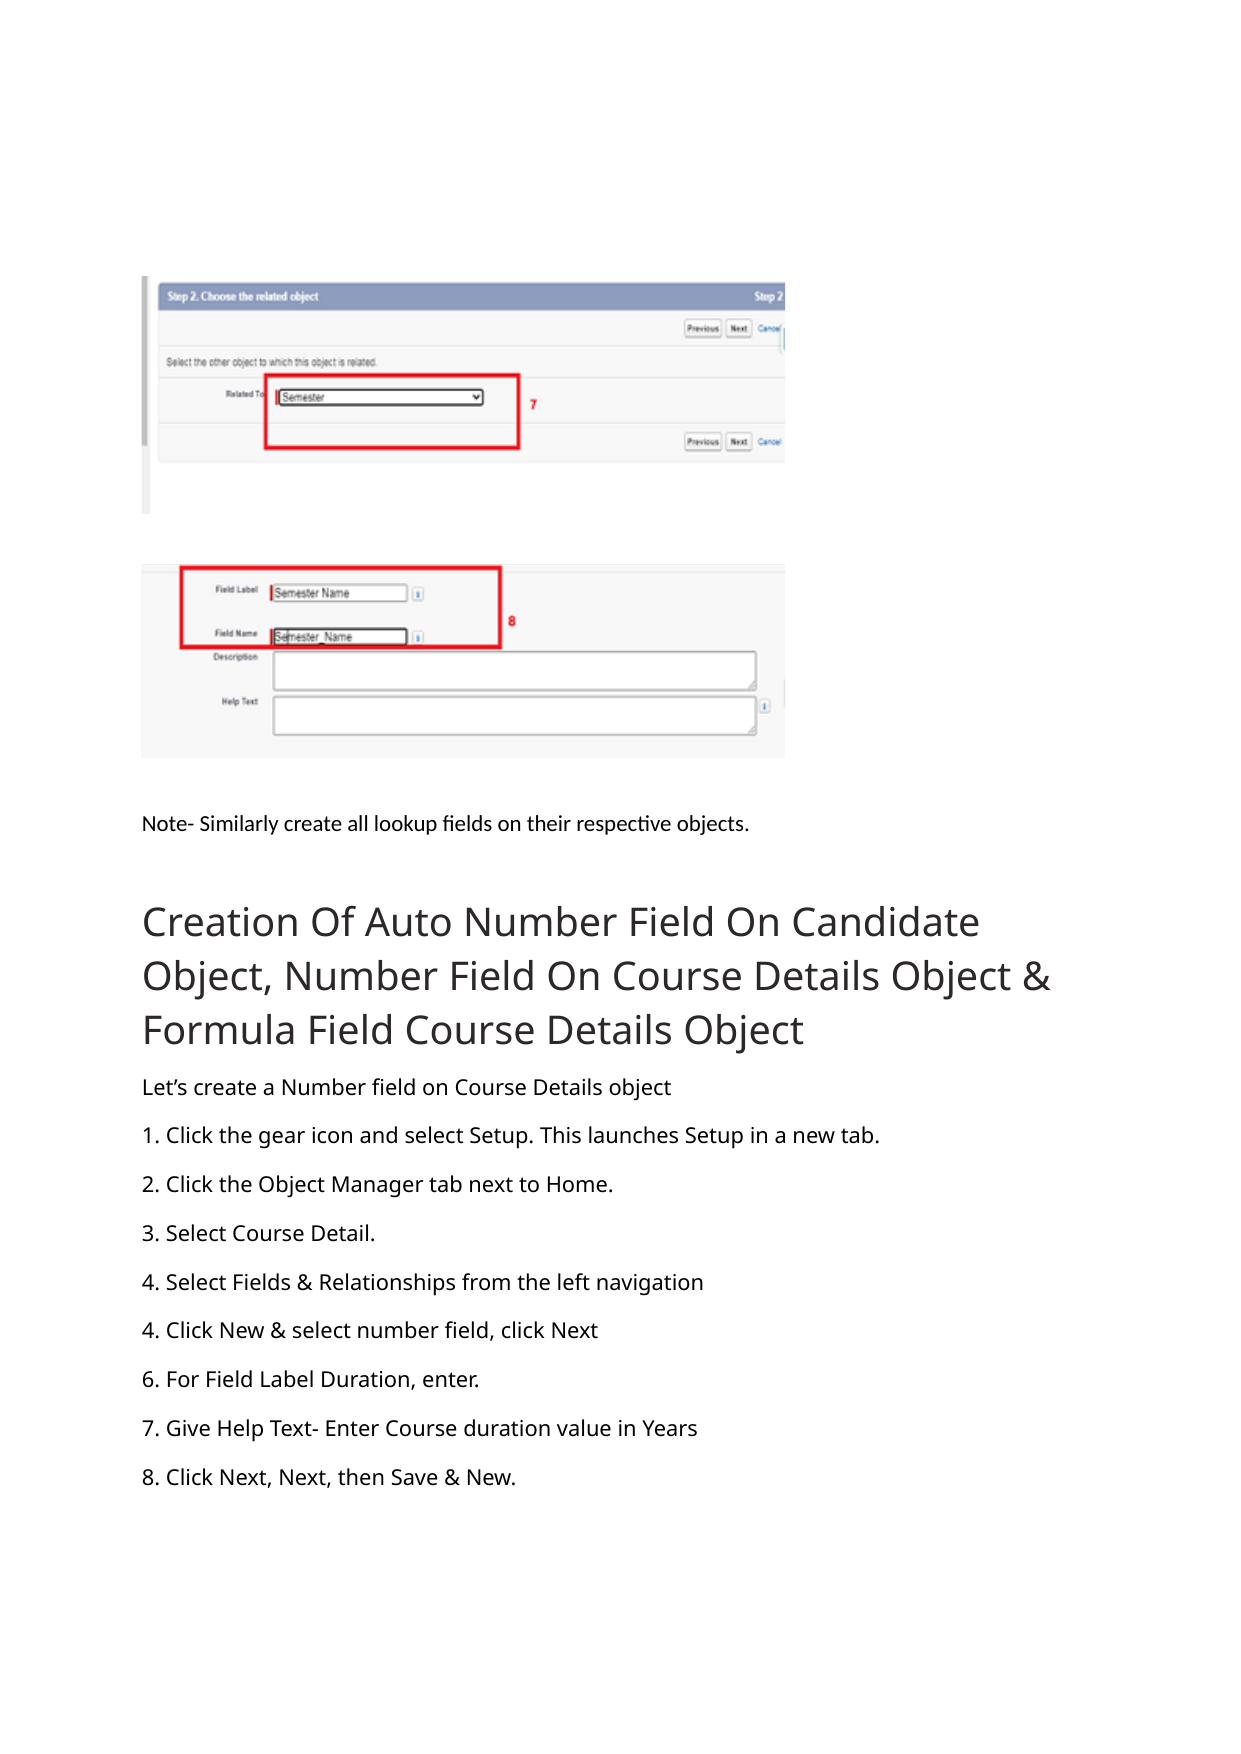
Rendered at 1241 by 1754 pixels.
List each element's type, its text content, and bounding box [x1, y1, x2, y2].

text 8. Click Next, Next, then Save & New. [142, 1462, 1081, 1491]
text 3. Select Course Detail. [142, 1218, 1081, 1248]
text Let’s create a Number field on Course Details object [142, 1072, 1081, 1101]
text Note- Similarly create all lookup fields on their respective objects. [142, 777, 1081, 867]
text 6. For Field Label Duration, enter. [142, 1364, 1081, 1394]
text 4. Click New & select number field, click Next [142, 1315, 1081, 1345]
text 1. Click the gear icon and select Setup. This launches Setup in a new tab. [142, 1120, 1081, 1150]
text 4. Select Fields & Relationships from the left navigation [142, 1267, 1081, 1296]
picture [141, 564, 786, 758]
text 7. Give Help Text- Enter Course duration value in Years [142, 1413, 1081, 1443]
picture [141, 276, 786, 514]
text 2. Click the Object Manager tab next to Home. [142, 1169, 1081, 1199]
subtitle Creation Of Auto Number Field On Candidate Object, Number Field On Course Details Object & Formula Field Course Details Object [142, 894, 1081, 1056]
